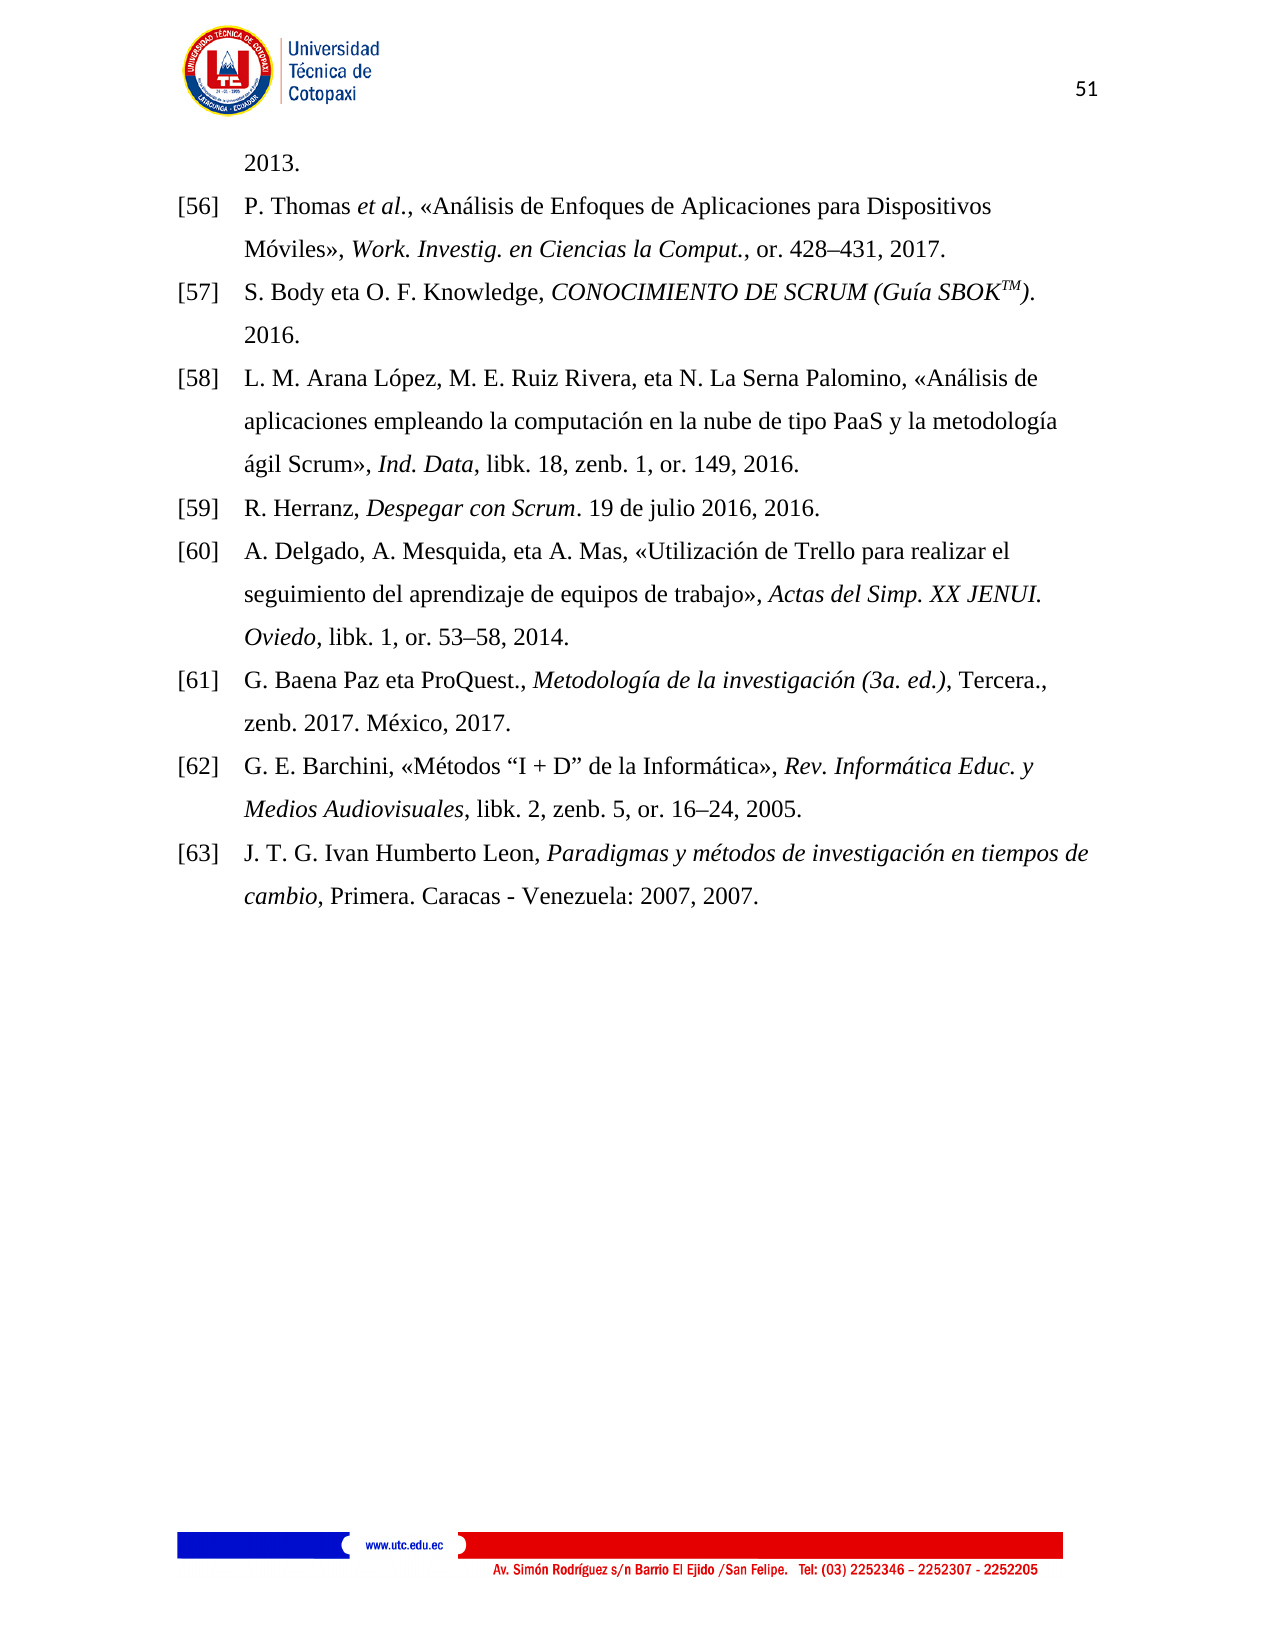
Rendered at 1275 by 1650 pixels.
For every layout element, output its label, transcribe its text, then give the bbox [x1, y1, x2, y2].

text [63] J. T. G. Ivan Humberto Leon, Paradigmas y métodos de investigación en tiempos de cambio, Primera. Caracas - Venezuela: 2007, 2007. [177, 838, 1098, 909]
text [61] G. Baena Paz eta ProQuest., Metodología de la investigación (3a. ed.), Tercera., zenb. 2017. México, 2017. [177, 665, 1098, 737]
text [59] R. Herranz, Despegar con Scrum. 19 de julio 2016, 2016. [177, 493, 1098, 521]
picture [177, 22, 387, 122]
text [57] S. Body eta O. F. Knowledge, CONOCIMIENTO DE SCRUM (Guía SBOKTM). 2016. [177, 277, 1098, 349]
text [177, 148, 1098, 176]
text [56] P. Thomas et al., «Análisis de Enfoques de Aplicaciones para Dispositivos Móviles», Work. Investig. en Ciencias la Comput., or. 428–431, 2017. [177, 191, 1098, 263]
text [62] G. E. Barchini, «Métodos “I + D” de la Informática», Rev. Informática Educ. y Medios Audiovisuales, libk. 2, zenb. 5, or. 16–24, 2005. [177, 751, 1098, 823]
picture [177, 1532, 1063, 1577]
text [60] A. Delgado, A. Mesquida, eta A. Mas, «Utilización de Trello para realizar el seguimiento del aprendizaje de equipos de trabajo», Actas del Simp. XX JENUI. Oviedo, libk. 1, or. 53–58, 2014. [177, 536, 1098, 651]
text [58] L. M. Arana López, M. E. Ruiz Rivera, eta N. La Serna Palomino, «Análisis de aplicaciones empleando la computación en la nube de tipo PaaS y la metodología ágil Scrum», Ind. Data, libk. 18, zenb. 1, or. 149, 2016. [177, 363, 1098, 478]
